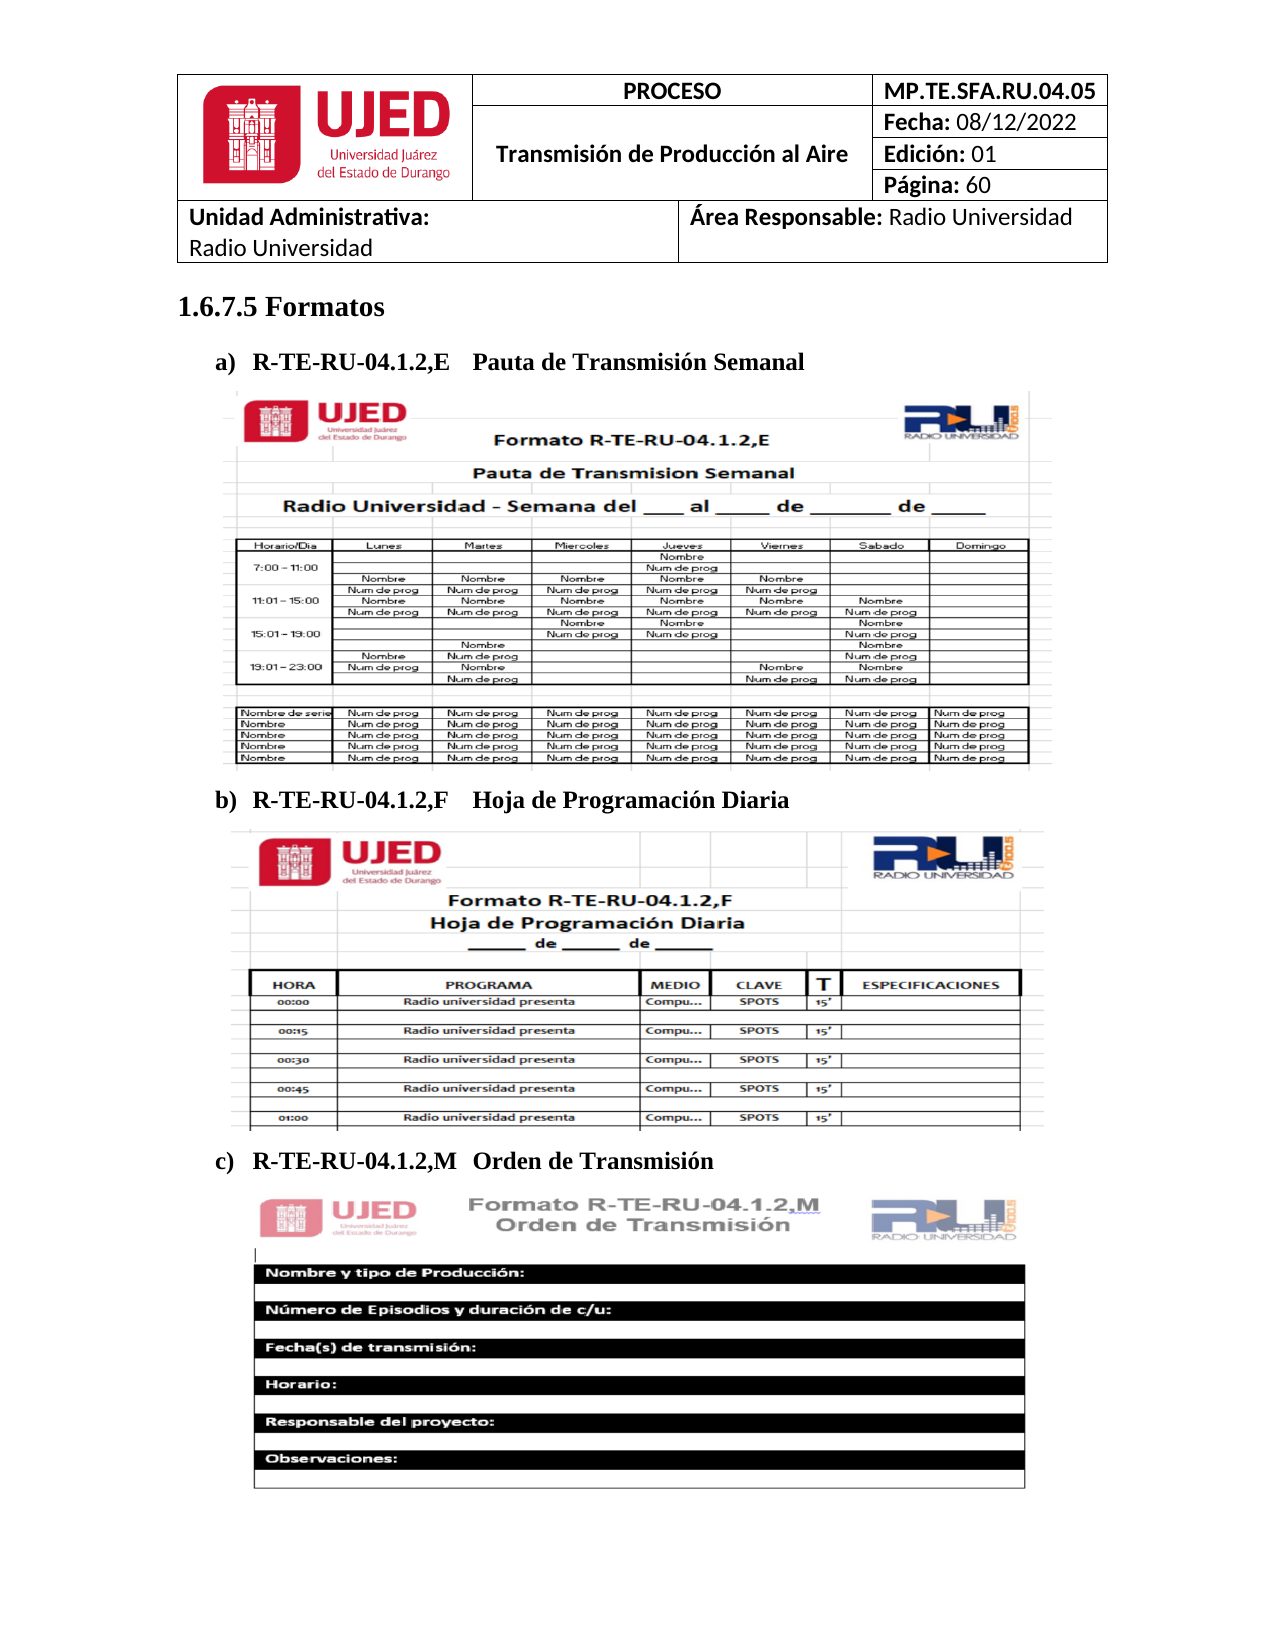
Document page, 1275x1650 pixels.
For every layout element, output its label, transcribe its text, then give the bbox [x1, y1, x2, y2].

list R-TE-RU-04.1.2,E Pauta de Transmisión Semanal [215, 347, 1098, 376]
subtitle 1.6.7.5 Formatos [177, 289, 1098, 322]
picture [223, 391, 1052, 771]
picture [240, 1190, 1035, 1494]
picture [188, 75, 457, 193]
list R-TE-RU-04.1.2,F Hoja de Programación Diaria [215, 785, 1098, 814]
list R-TE-RU-04.1.2,M Orden de Transmisión [215, 1146, 1098, 1175]
picture [231, 829, 1044, 1131]
